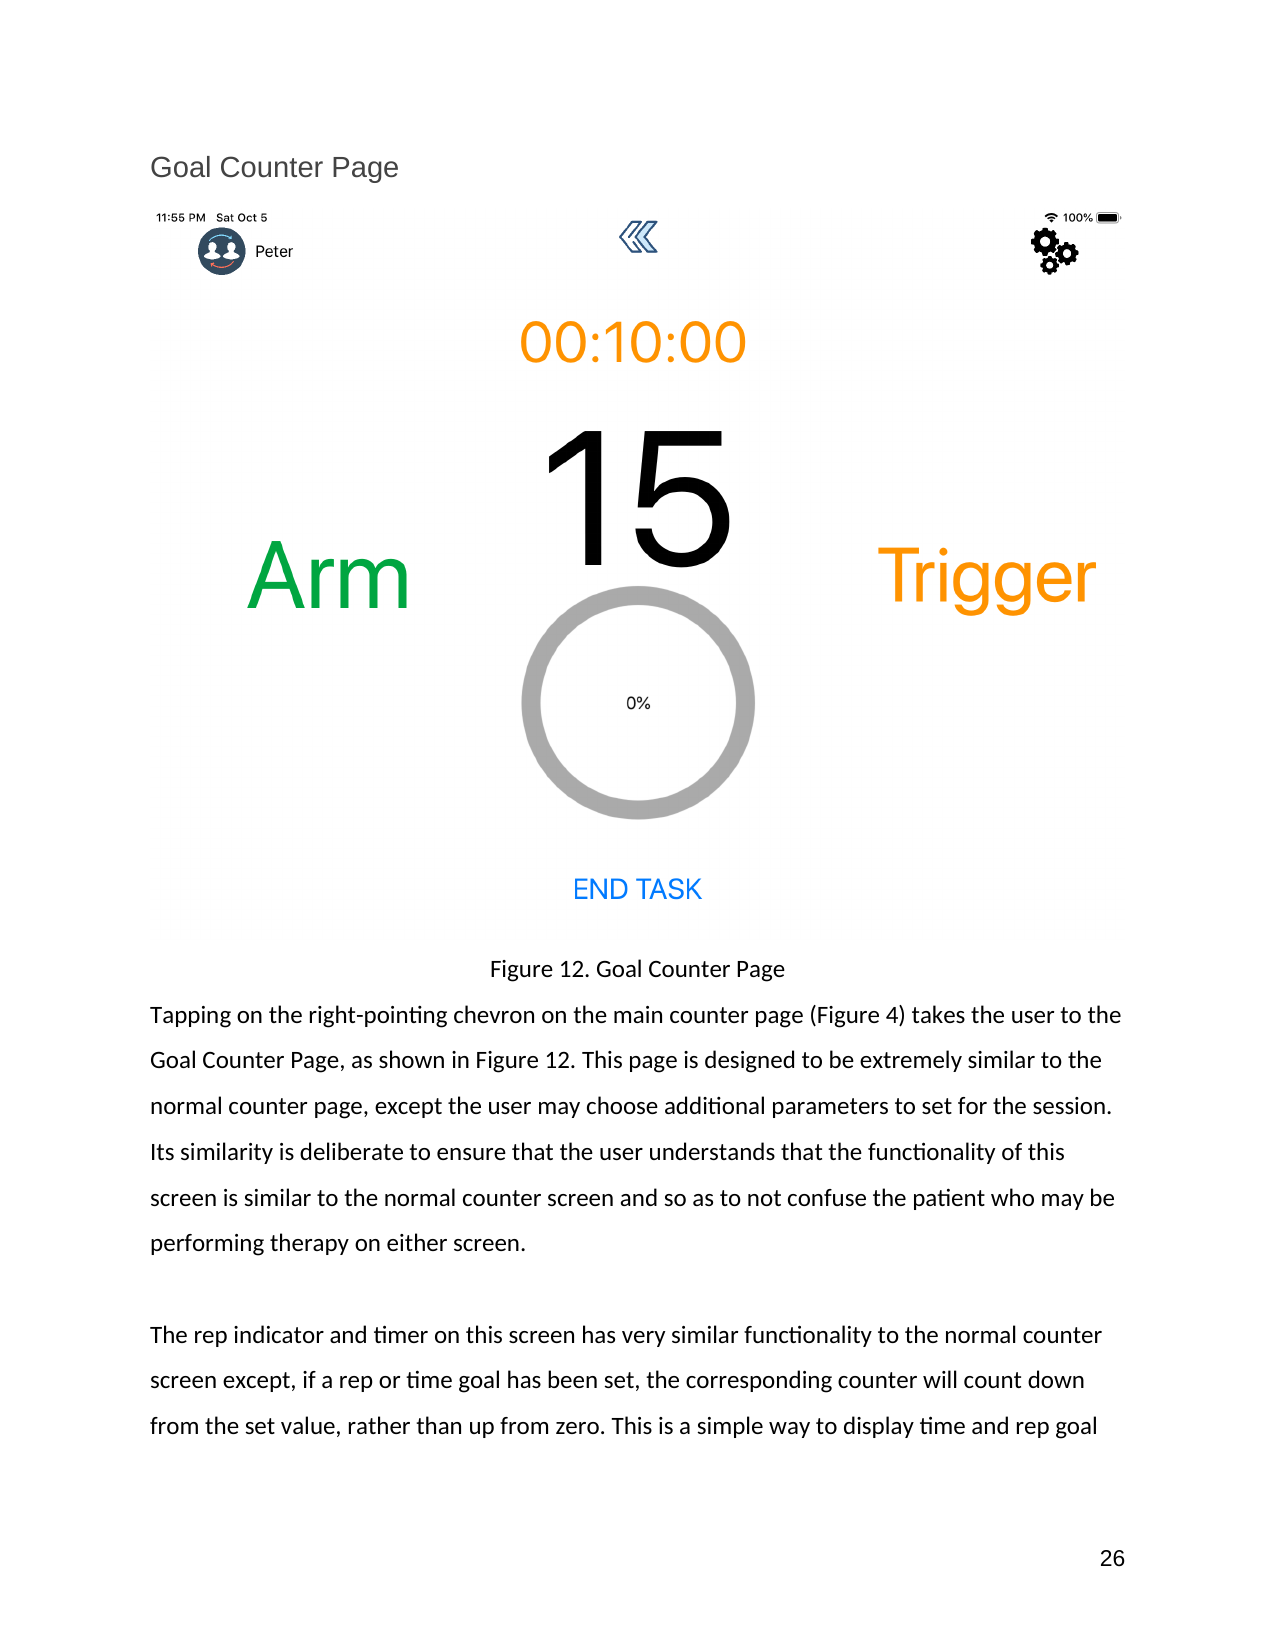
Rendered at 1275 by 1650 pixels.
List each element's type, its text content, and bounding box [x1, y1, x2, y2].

text Tapping on the right-pointing chevron on the main counter page (Figure 4) takes the user to the Goal Counter Page, as shown in Figure 12. This page is designed to be extremely similar to the normal counter page, except the user may choose additional parameters to set for the session. Its similarity is deliberate to ensure that the user understands that the functionality of this screen is similar to the normal counter screen and so as to not confuse the patient who may be performing therapy on either screen. [150, 999, 1125, 1258]
text Figure 12. Goal Counter Page [150, 953, 1125, 983]
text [150, 1319, 1125, 1441]
subtitle Goal Counter Page [150, 150, 1125, 183]
picture [150, 208, 1125, 940]
